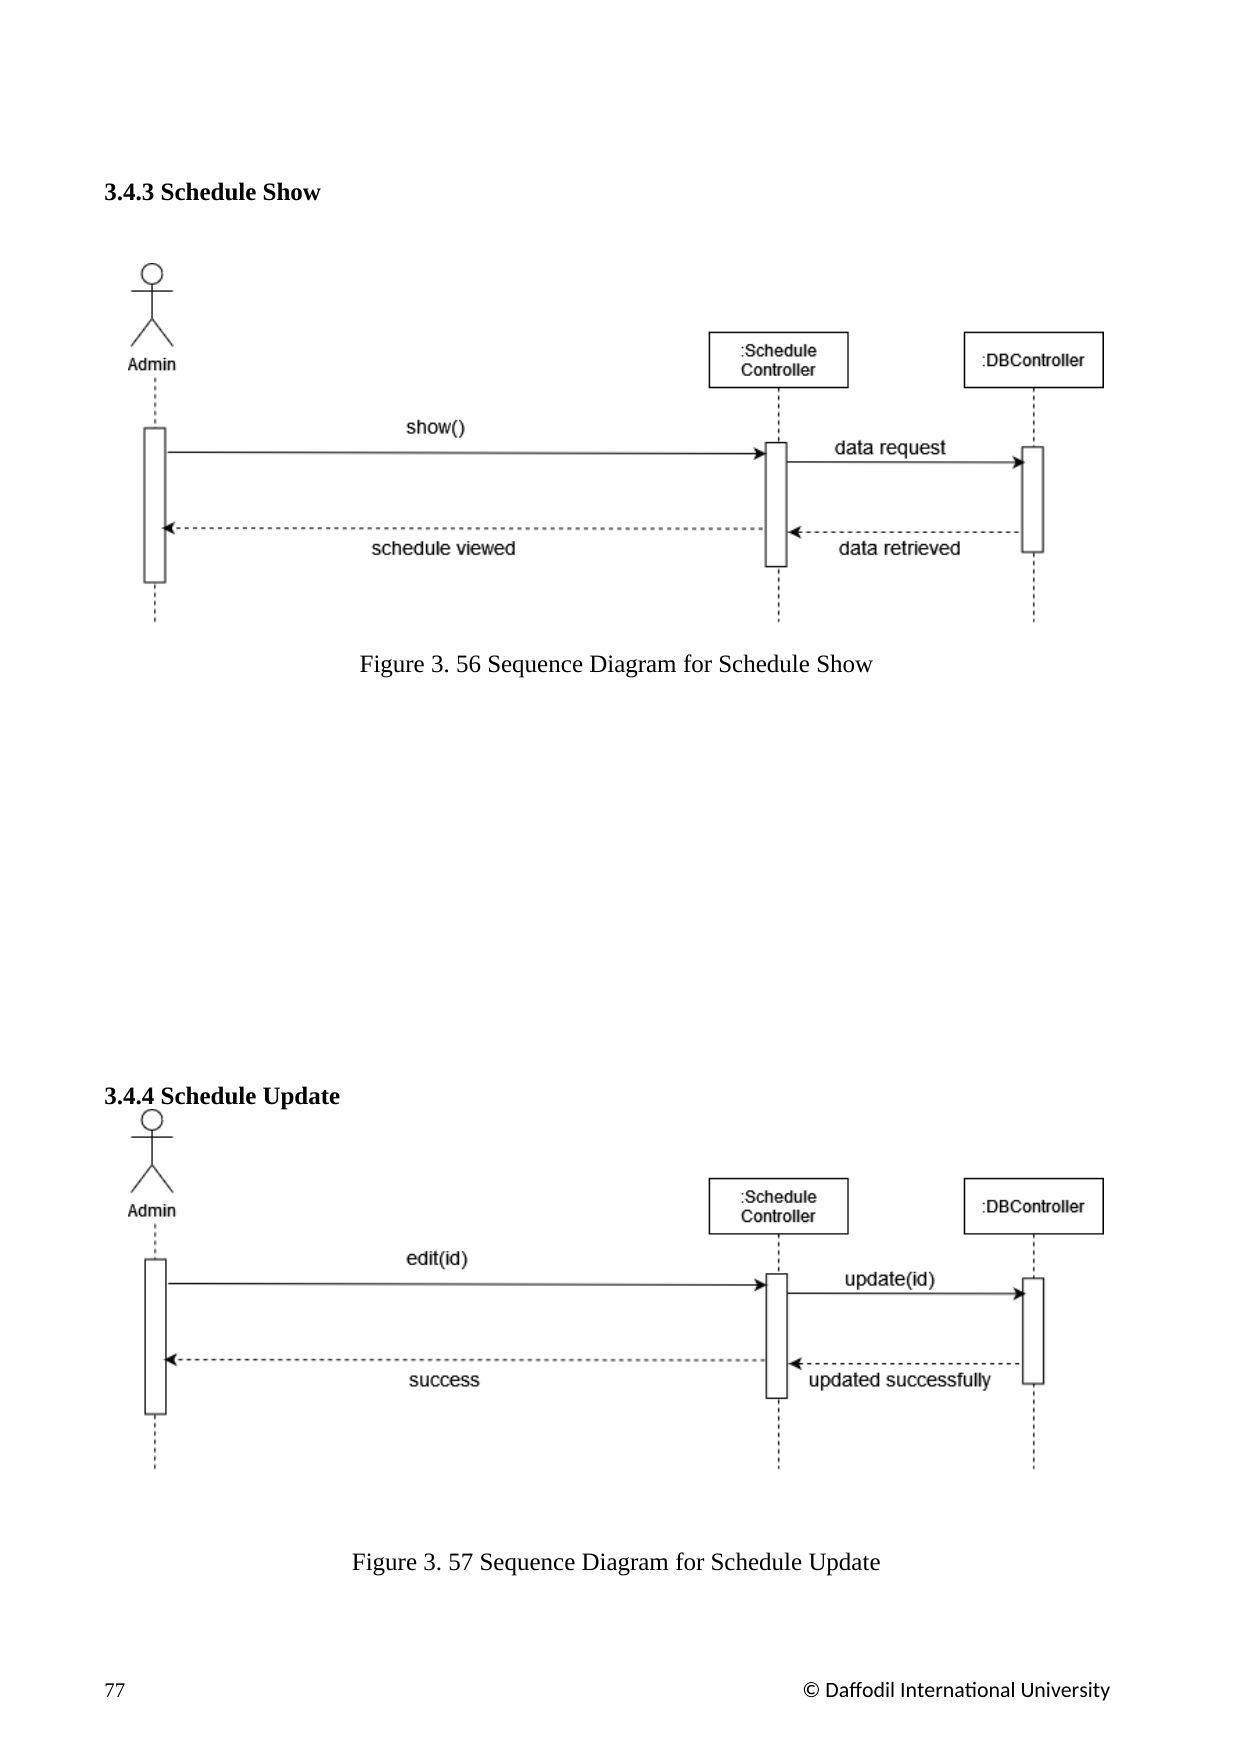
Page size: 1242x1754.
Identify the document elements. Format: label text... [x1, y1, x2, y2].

text 3.4.3 Schedule Show [104, 177, 1128, 206]
picture [128, 263, 1104, 624]
text Figure 3. 57 Sequence Diagram for Schedule Update [104, 1547, 1128, 1575]
text Figure 3. 56 Sequence Diagram for Schedule Show [104, 649, 1128, 678]
picture [128, 1109, 1104, 1471]
text 3.4.4 Schedule Update [104, 1081, 1128, 1109]
